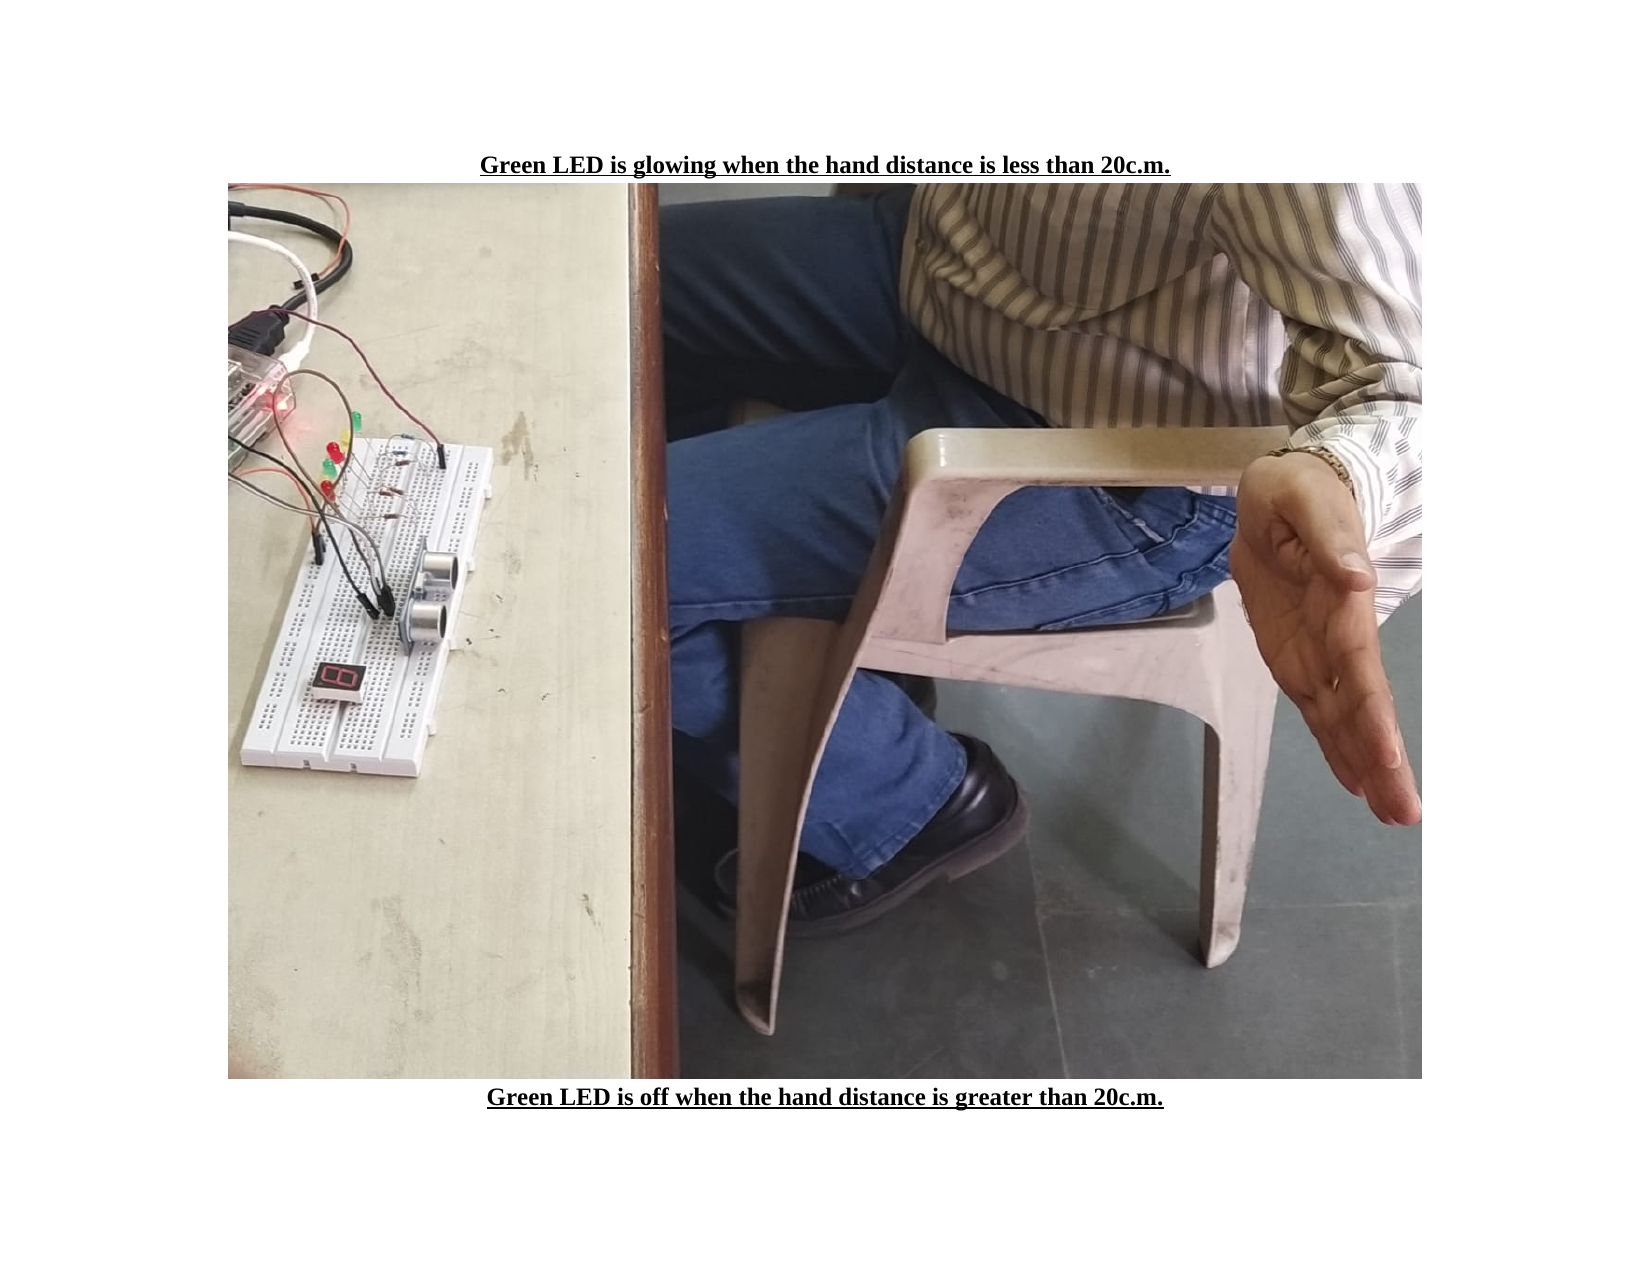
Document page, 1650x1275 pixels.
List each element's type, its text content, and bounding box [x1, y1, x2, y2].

text Green LED is glowing when the hand distance is less than 20c.m. [150, 150, 1500, 179]
picture [228, 183, 1422, 1079]
text Green LED is off when the hand distance is greater than 20c.m. [150, 1082, 1500, 1111]
